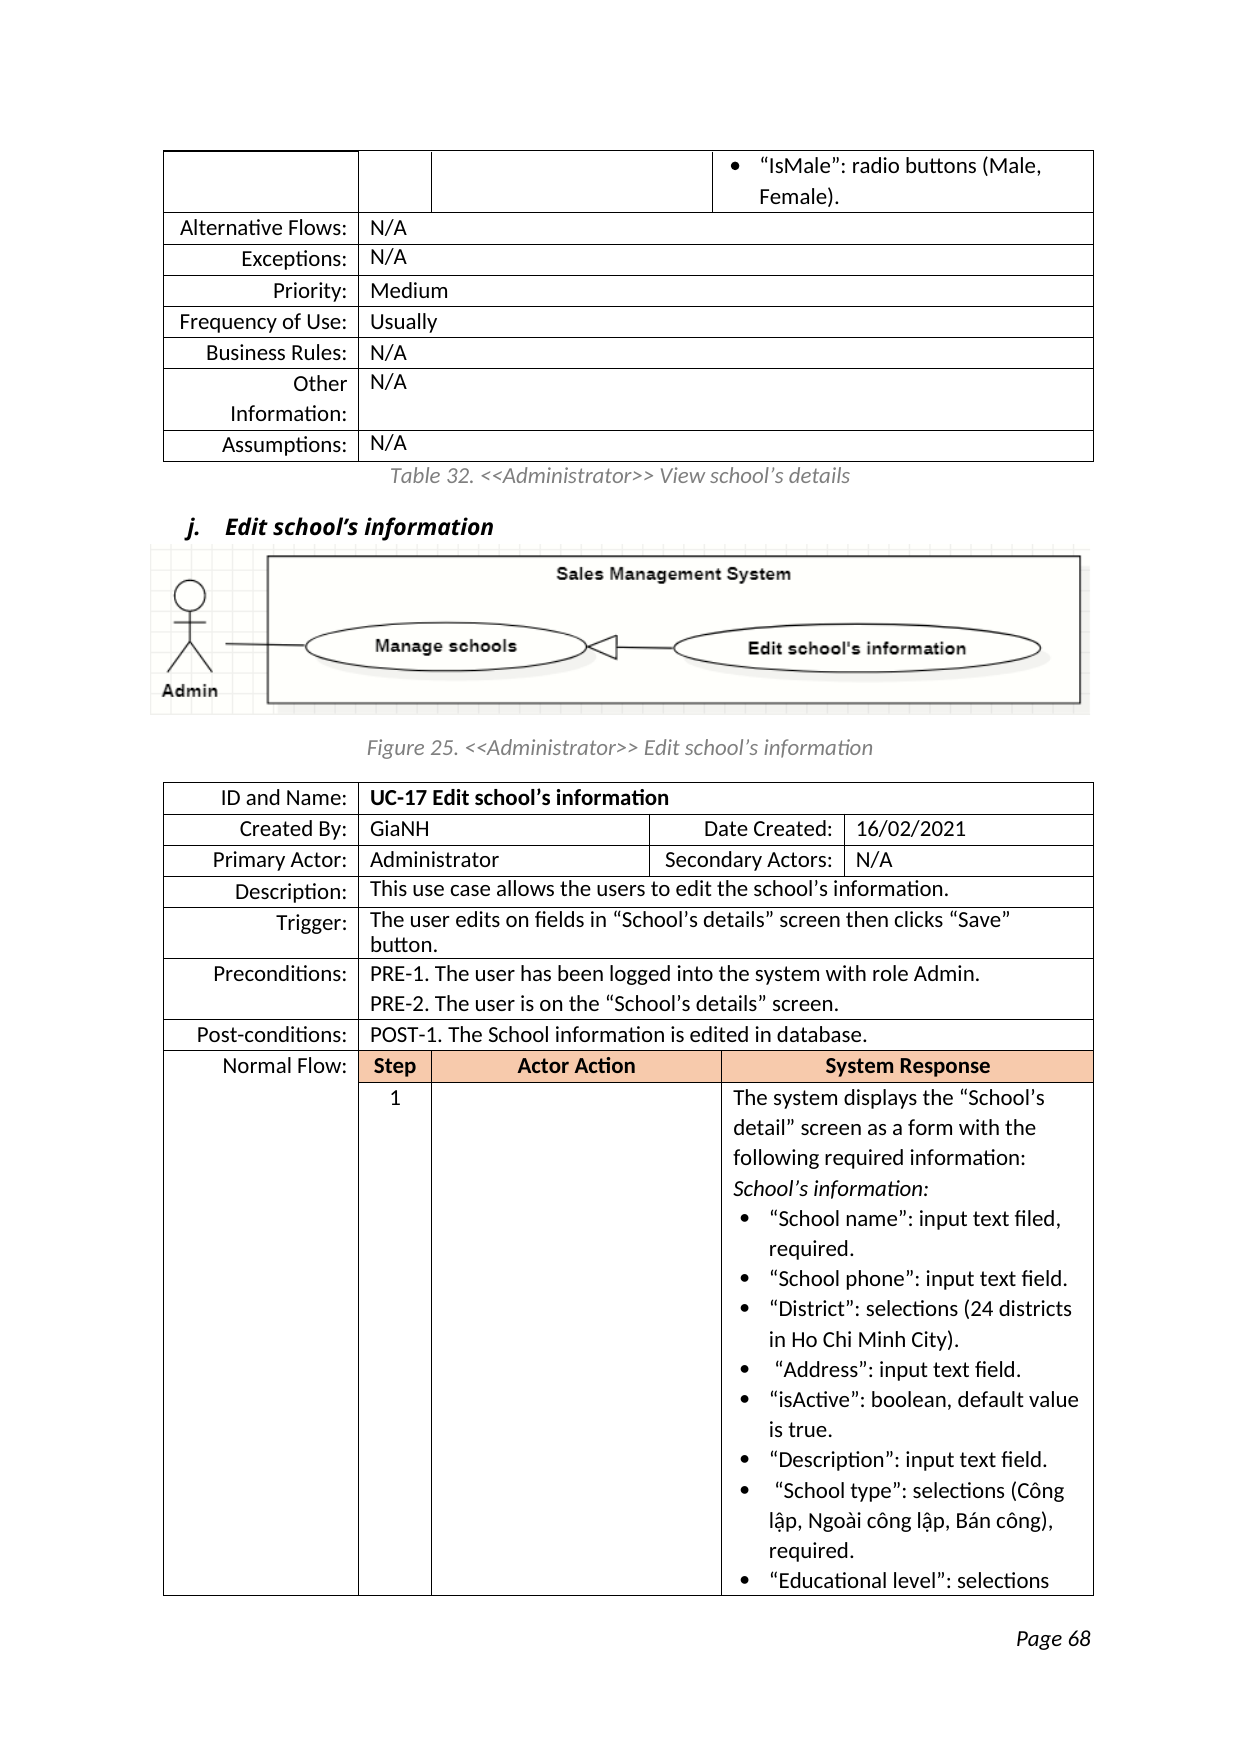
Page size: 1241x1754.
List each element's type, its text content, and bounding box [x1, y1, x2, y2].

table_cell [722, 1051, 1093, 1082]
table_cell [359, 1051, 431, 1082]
subtitle Edit school’s information [187, 511, 1093, 542]
picture [150, 544, 1091, 715]
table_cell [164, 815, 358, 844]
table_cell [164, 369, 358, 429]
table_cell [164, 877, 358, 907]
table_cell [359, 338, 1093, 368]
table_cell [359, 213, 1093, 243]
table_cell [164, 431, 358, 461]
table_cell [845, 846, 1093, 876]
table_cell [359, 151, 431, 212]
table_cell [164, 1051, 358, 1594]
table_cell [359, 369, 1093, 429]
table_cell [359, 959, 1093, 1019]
text Figure 25. <<Administrator>> Edit school’s information [150, 733, 1093, 761]
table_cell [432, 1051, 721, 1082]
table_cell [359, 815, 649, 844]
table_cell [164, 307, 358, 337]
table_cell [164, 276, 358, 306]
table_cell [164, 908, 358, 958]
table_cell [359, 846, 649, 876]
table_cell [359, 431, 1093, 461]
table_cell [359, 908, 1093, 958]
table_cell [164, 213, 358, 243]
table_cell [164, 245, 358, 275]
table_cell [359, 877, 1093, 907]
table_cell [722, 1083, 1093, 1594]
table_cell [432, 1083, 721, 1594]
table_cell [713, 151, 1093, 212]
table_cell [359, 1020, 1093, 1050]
text Table 32. <<Administrator>> View school’s details [150, 462, 1093, 490]
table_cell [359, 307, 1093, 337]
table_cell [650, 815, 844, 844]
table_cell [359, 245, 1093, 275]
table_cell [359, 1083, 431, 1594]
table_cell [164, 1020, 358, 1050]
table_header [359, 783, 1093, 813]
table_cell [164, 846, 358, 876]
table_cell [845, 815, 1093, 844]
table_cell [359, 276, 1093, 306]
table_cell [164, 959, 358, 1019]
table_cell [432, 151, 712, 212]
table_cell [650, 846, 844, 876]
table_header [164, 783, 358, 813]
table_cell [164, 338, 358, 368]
